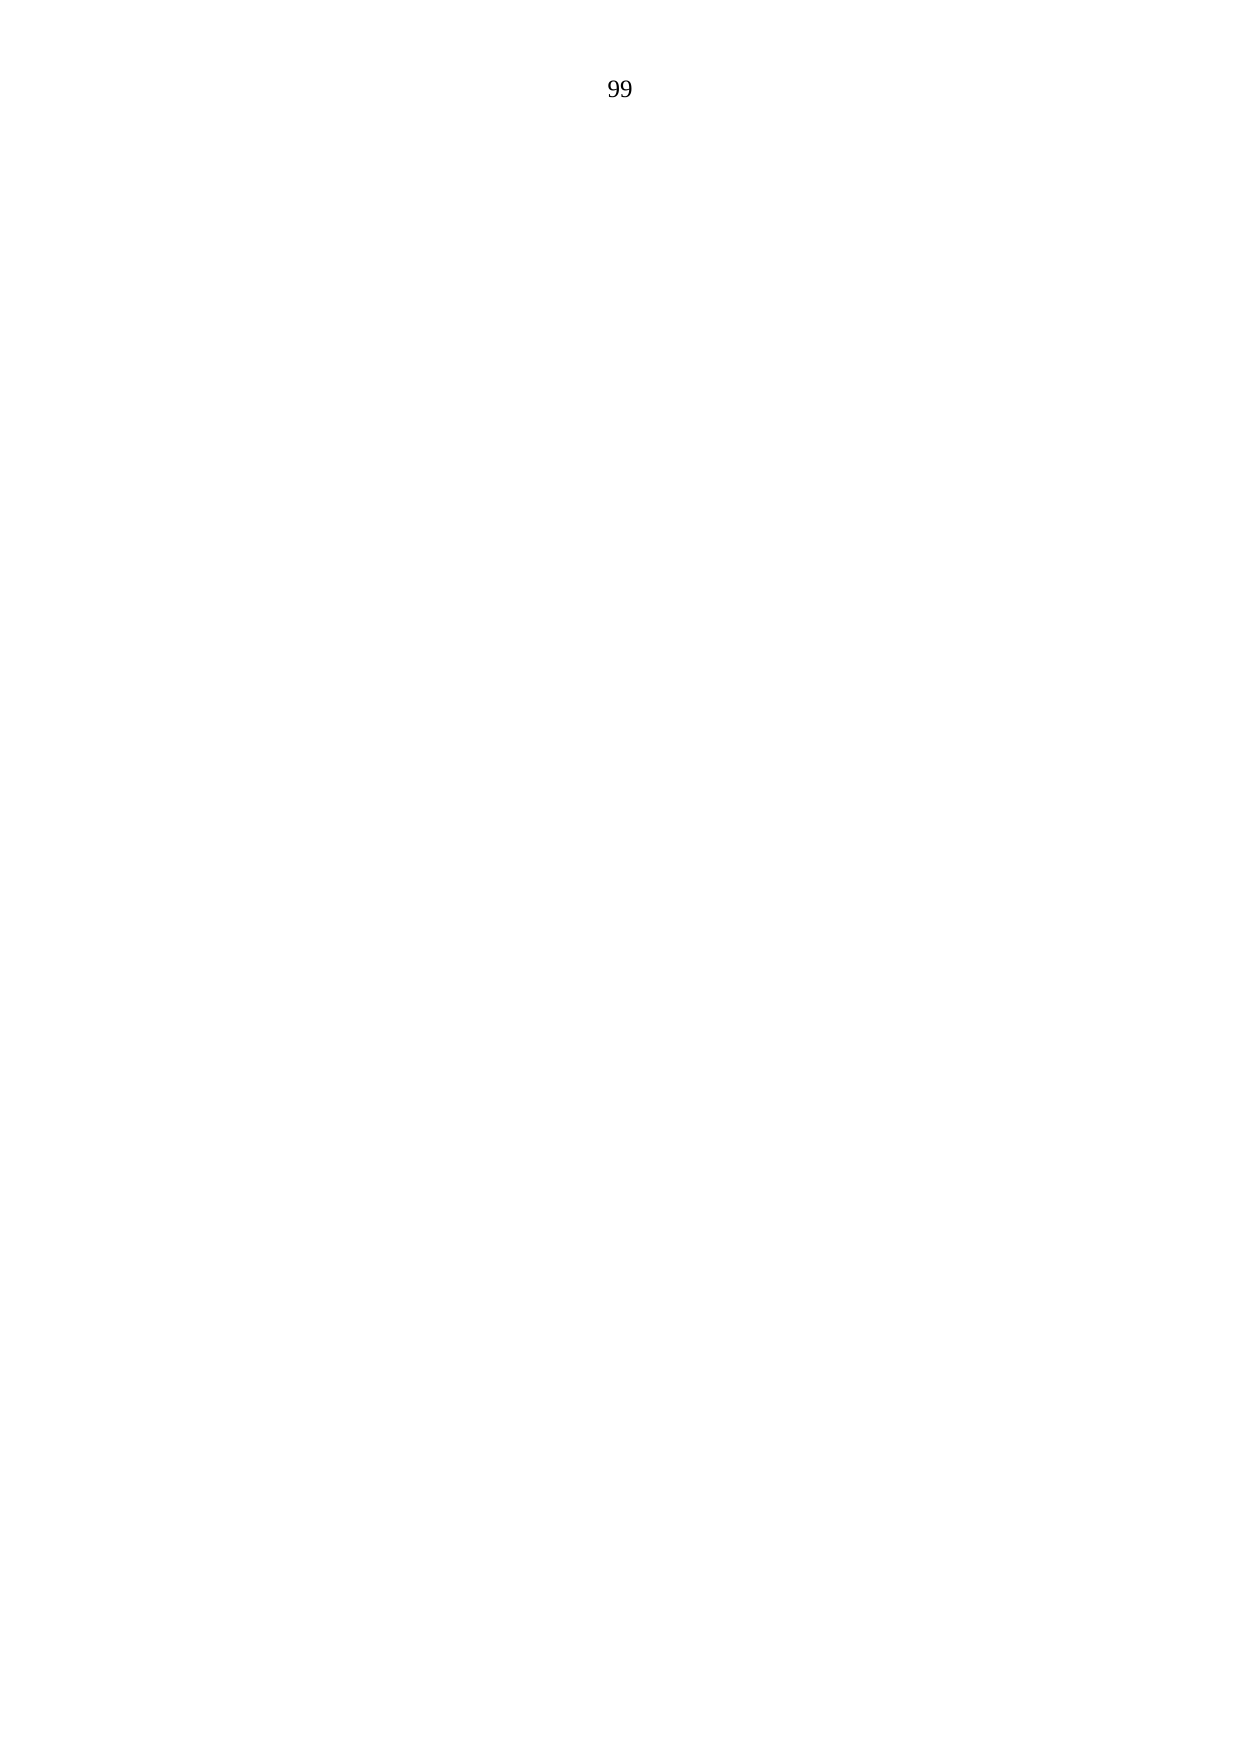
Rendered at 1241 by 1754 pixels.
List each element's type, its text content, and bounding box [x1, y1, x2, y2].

text 99 [607, 74, 1154, 103]
